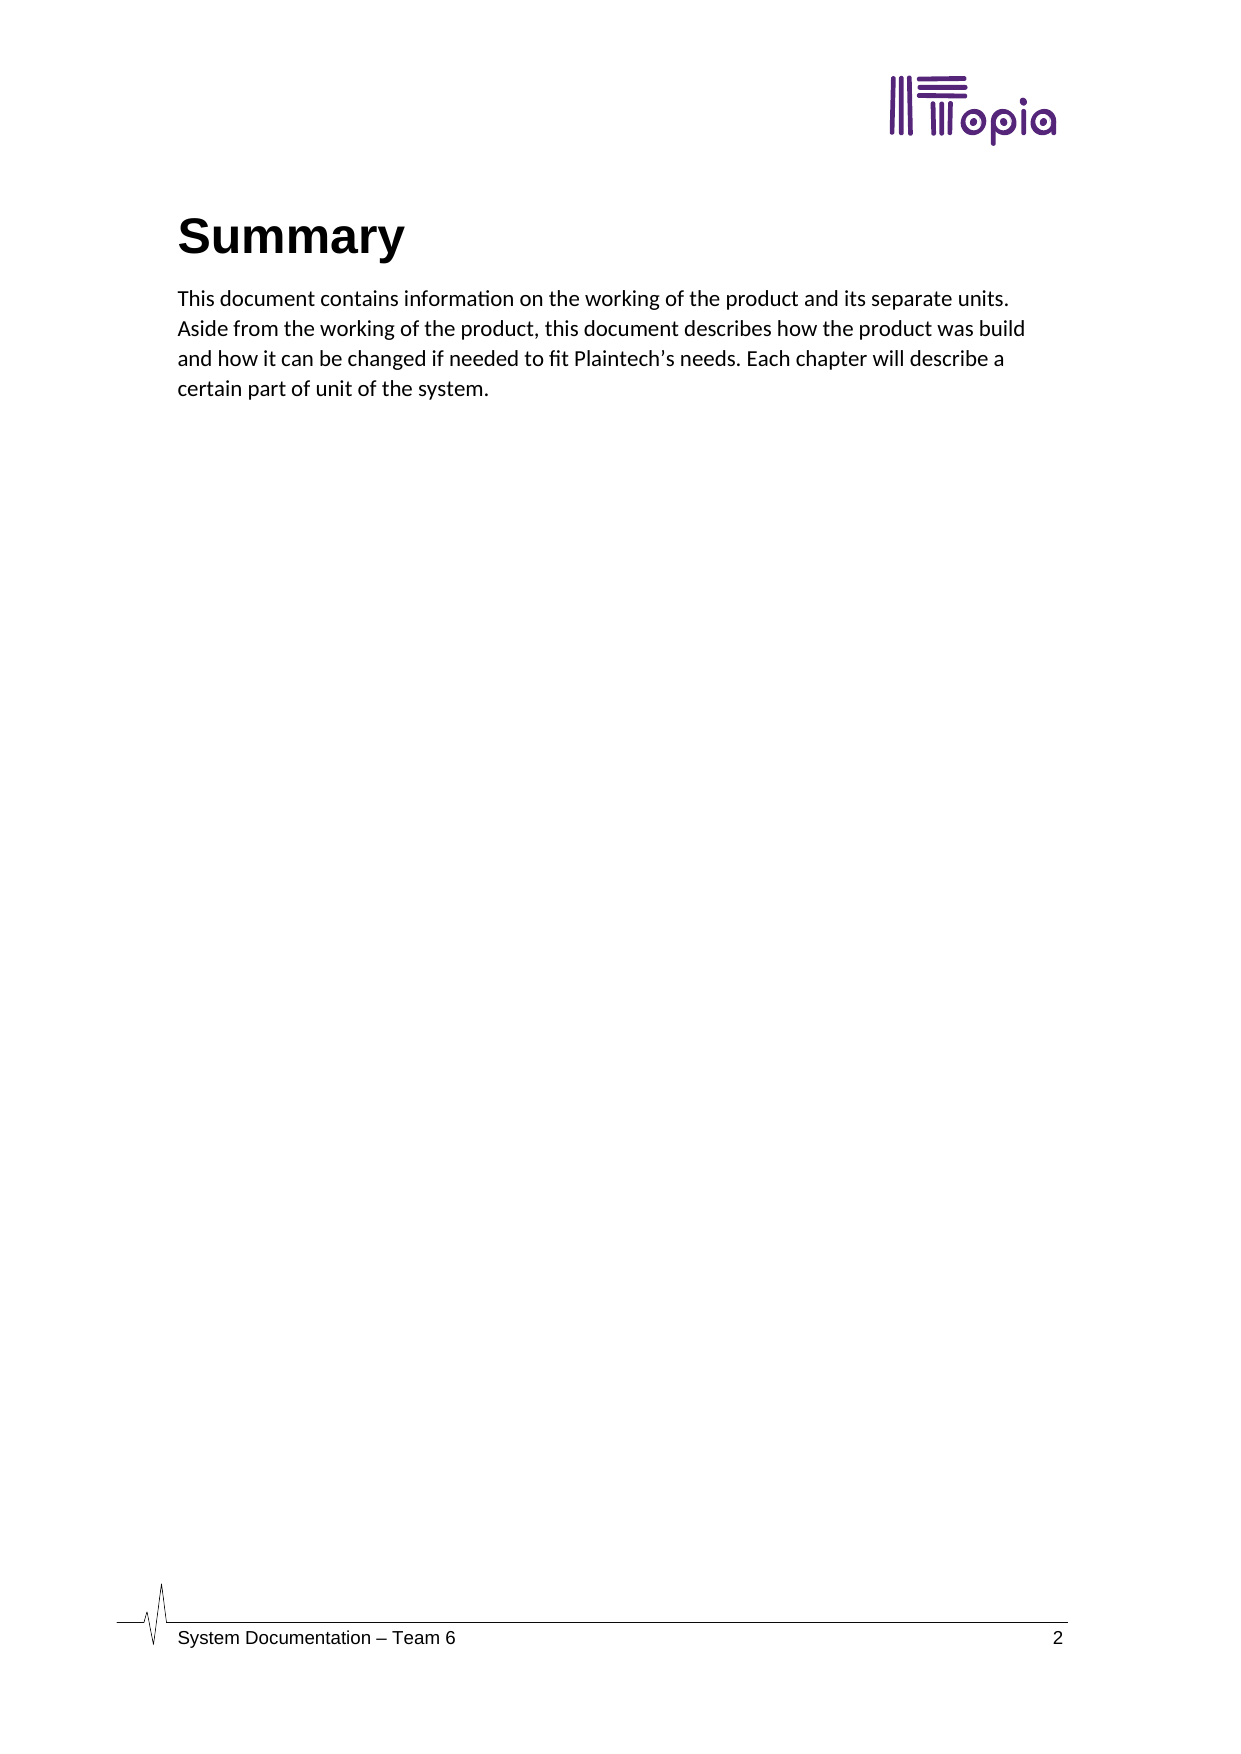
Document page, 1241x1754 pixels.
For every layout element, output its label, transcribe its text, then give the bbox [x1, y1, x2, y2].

subtitle Summary [177, 207, 1063, 264]
text This document contains information on the working of the product and its separate units. Aside from the working of the product, this document describes how the product was build and how it can be changed if needed to fit Plaintech’s needs. Each chapter will describe a certain part of unit of the system. [177, 284, 1063, 402]
